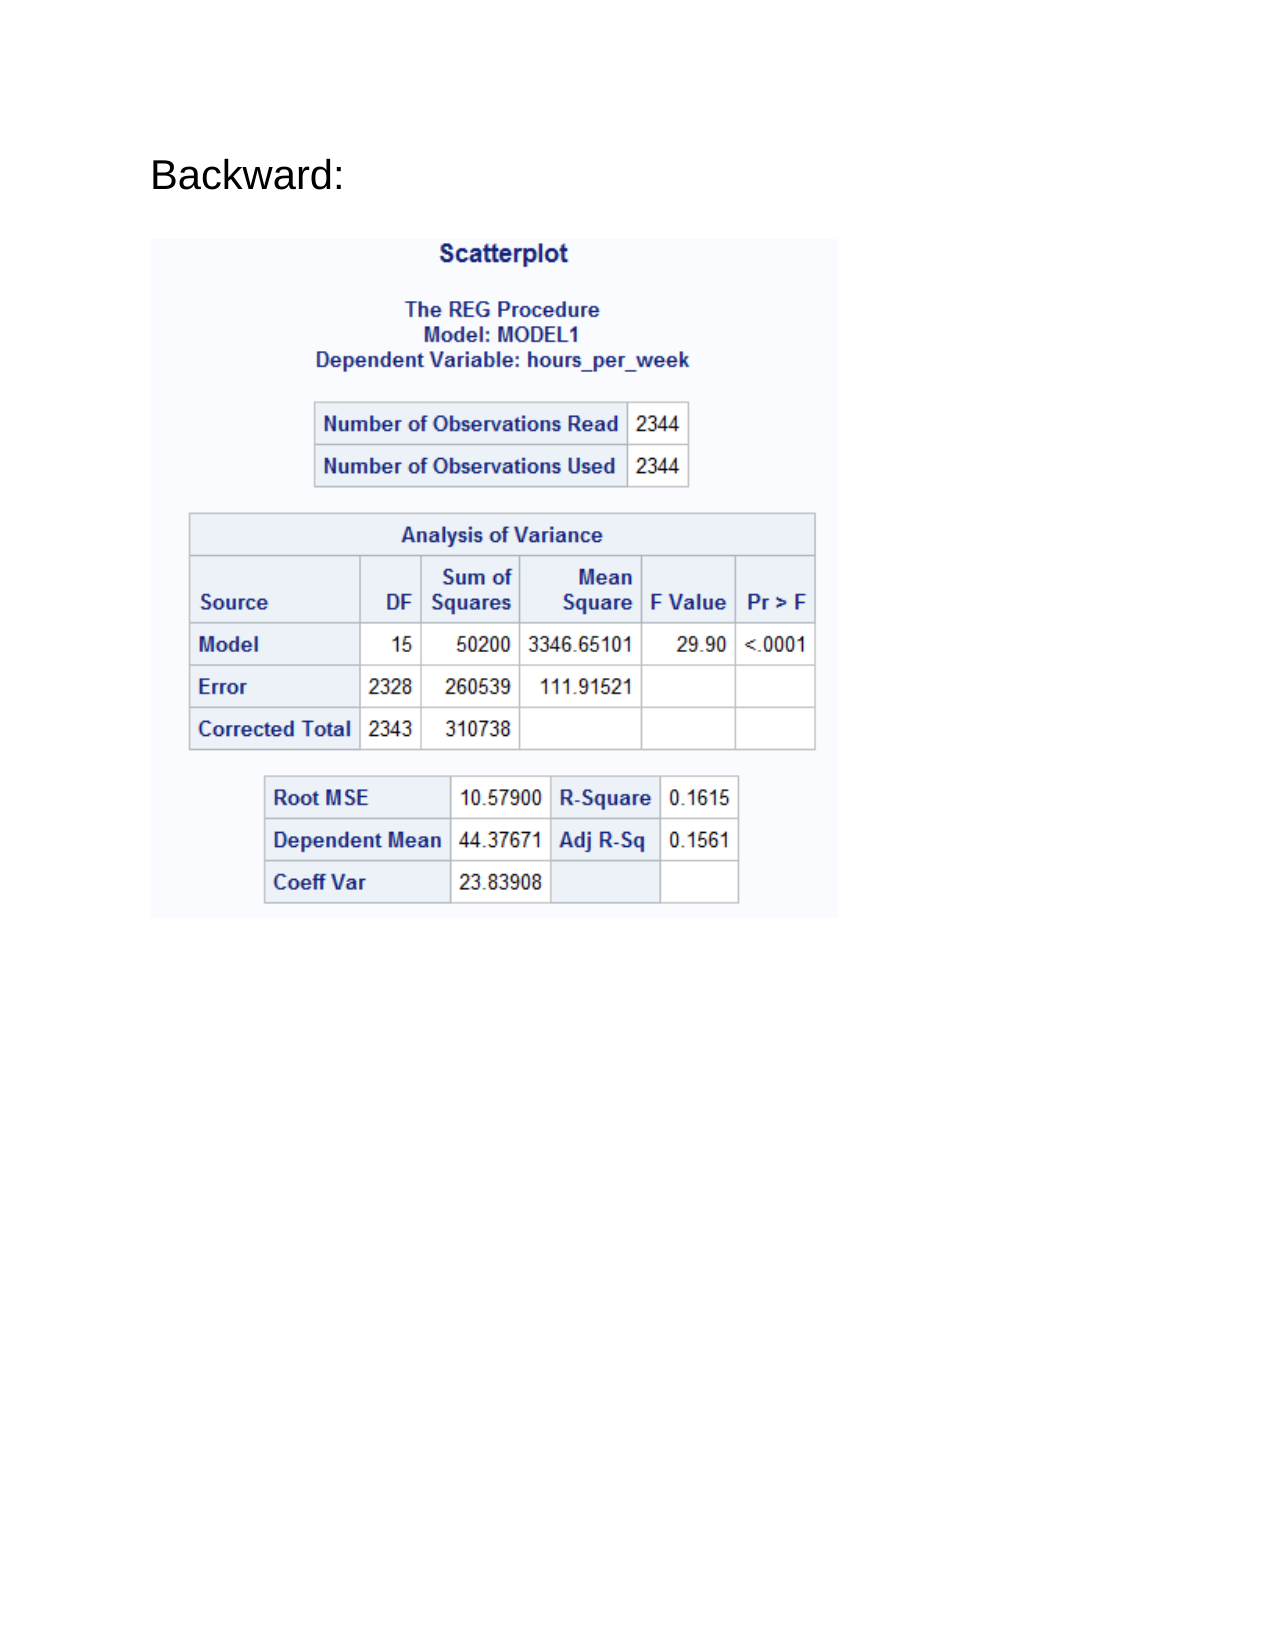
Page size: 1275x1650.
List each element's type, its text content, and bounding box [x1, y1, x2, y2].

subtitle Backward: [150, 150, 1125, 198]
picture [150, 239, 838, 918]
